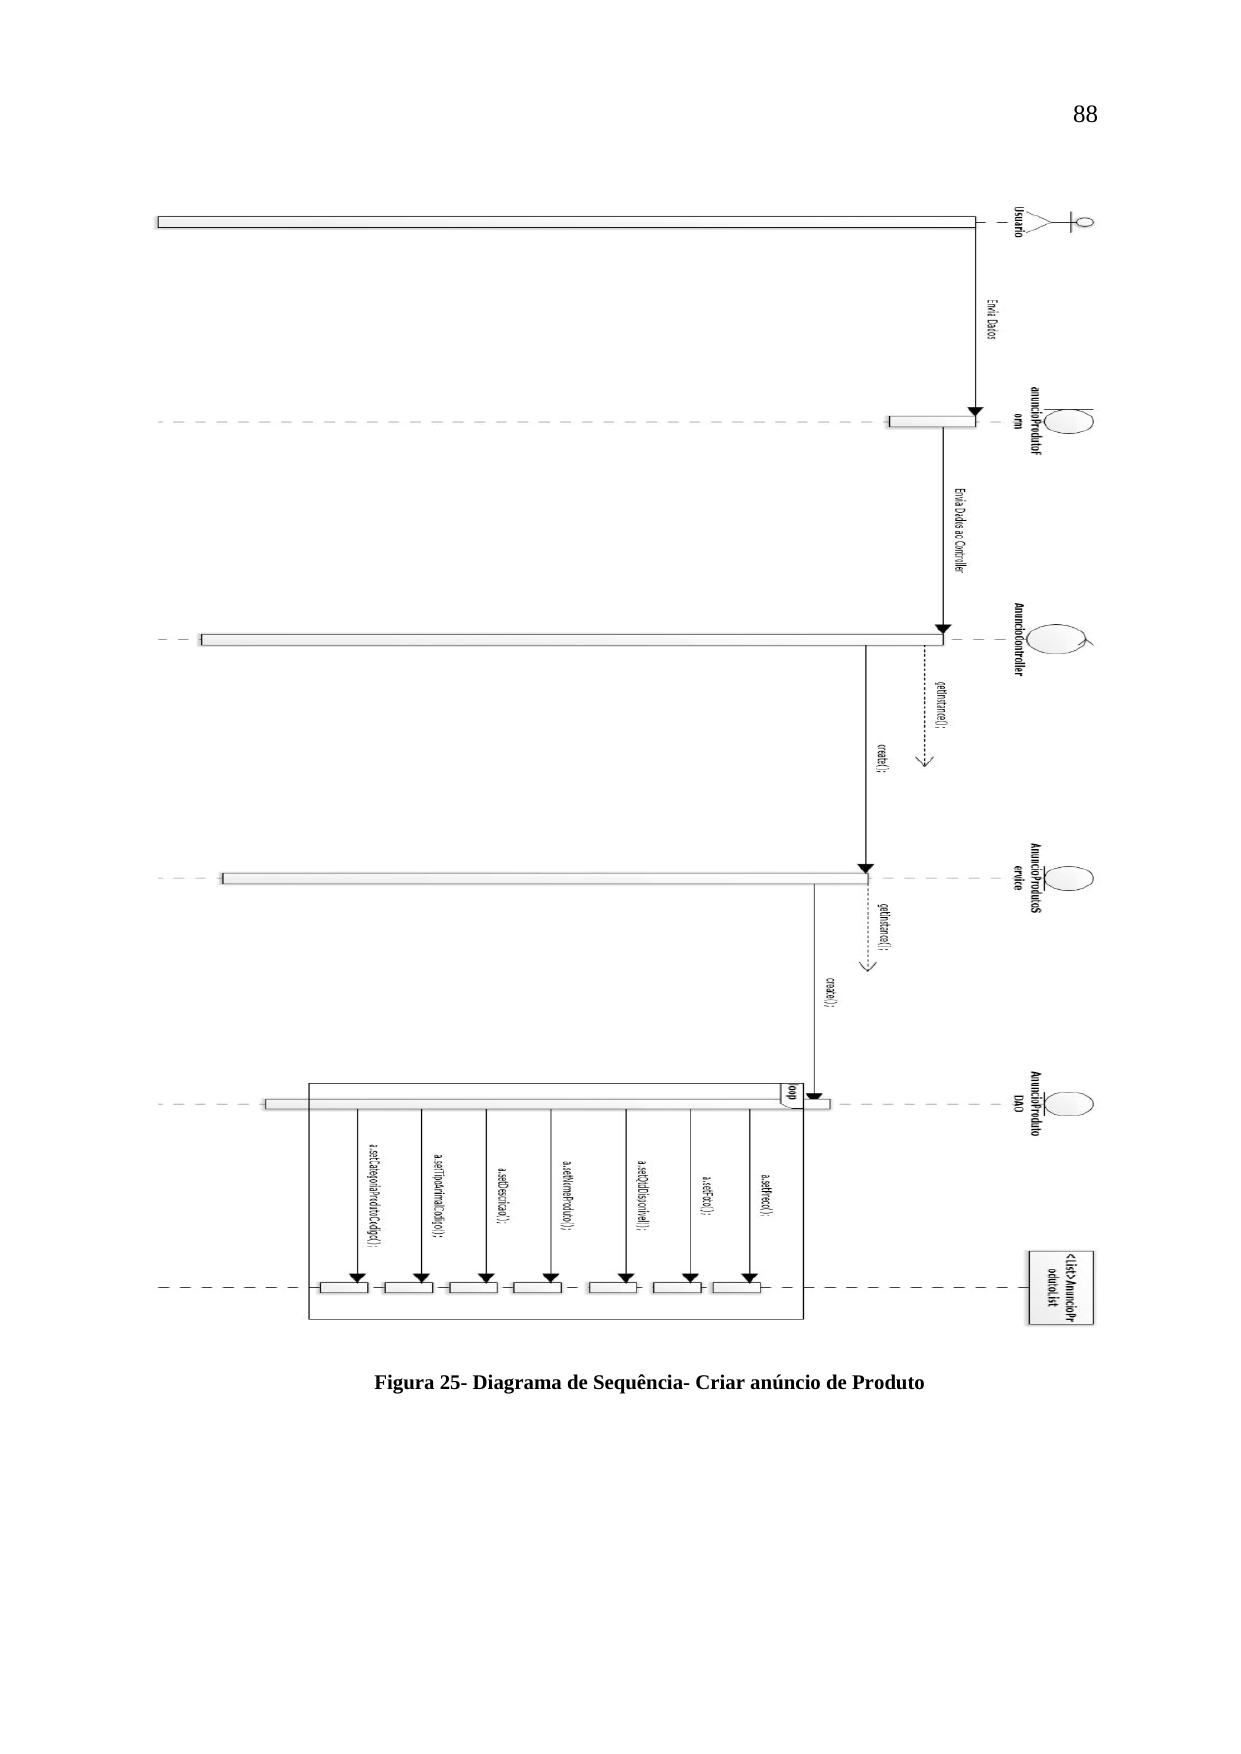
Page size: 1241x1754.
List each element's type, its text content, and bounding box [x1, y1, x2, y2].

text Figura 25- Diagrama de Sequência- Criar anúncio de Produto [177, 1369, 1122, 1394]
picture [144, 179, 1107, 1331]
